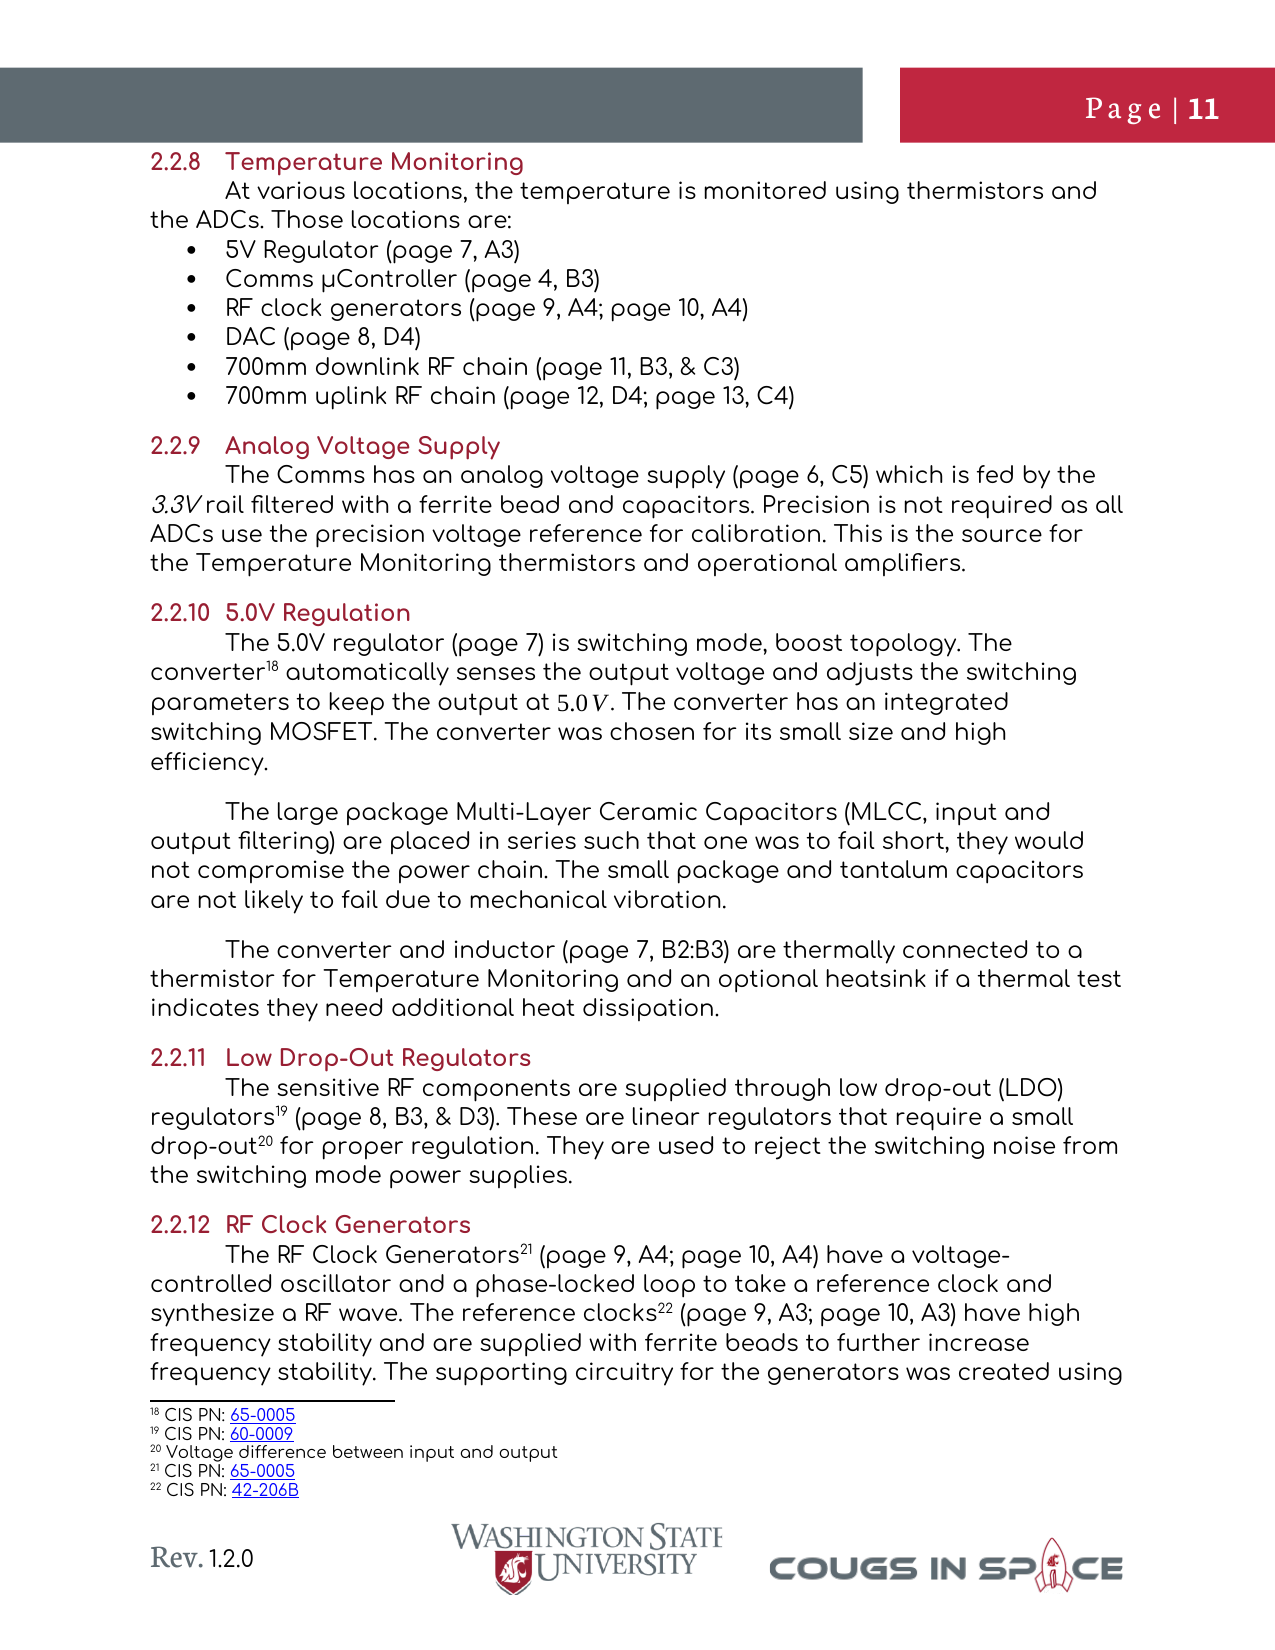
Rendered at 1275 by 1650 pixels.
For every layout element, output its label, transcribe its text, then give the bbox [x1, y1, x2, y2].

list RF clock generators (page 9, A4; page 10, A4) [187, 296, 1125, 322]
text The Comms has an analog voltage supply (page 6, C5) which is fed by the 3.3V rail filtered with a ferrite bead and capacitors. Precision is not required as all ADCs use the precision voltage reference for calibration. This is the source for the Temperature Monitoring thermistors and operational amplifiers. [150, 463, 1125, 577]
text The 5.0V regulator (page 7) is switching mode, boost topology. The converter automatically senses the output voltage and adjusts the switching parameters to keep the output at . The converter has an integrated switching MOSFET. The converter was chosen for its small size and high efficiency. [150, 631, 1125, 775]
list DAC (page 8, D4) [187, 326, 1125, 351]
subtitle Temperature Monitoring [150, 150, 1125, 176]
list Comms µController (page 4, B3) [187, 267, 1125, 293]
list 700mm downlink RF chain (page 11, B3, & C3) [187, 355, 1125, 380]
subtitle 5.0V Regulation [150, 601, 1125, 627]
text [150, 1243, 1125, 1386]
list 5V Regulator (page 7, A3) [187, 238, 1125, 263]
subtitle Low Drop-Out Regulators [150, 1047, 1125, 1072]
text At various locations, the temperature is monitored using thermistors and the ADCs. Those locations are: [150, 179, 1125, 234]
list 700mm uplink RF chain (page 12, D4; page 13, C4) [187, 384, 1125, 410]
text The sensitive RF components are supplied through low drop-out (LDO) regulators (page 8, B3, & D3). These are linear regulators that require a small drop-out for proper regulation. They are used to reject the switching noise from the switching mode power supplies. [150, 1076, 1125, 1189]
text The large package Multi-Layer Ceramic Capacitors (MLCC, input and output filtering) are placed in series such that one was to fail short, they would not compromise the power chain. The small package and tantalum capacitors are not likely to fail due to mechanical vibration. [150, 800, 1125, 913]
text The converter and inductor (page 7, B2:B3) are thermally connected to a thermistor for Temperature Monitoring and an optional heatsink if a thermal test indicates they need additional heat dissipation. [150, 938, 1125, 1022]
subtitle Analog Voltage Supply [150, 434, 1125, 460]
subtitle RF Clock Generators [150, 1214, 1125, 1239]
picture [769, 1537, 1123, 1594]
picture [450, 1522, 723, 1595]
